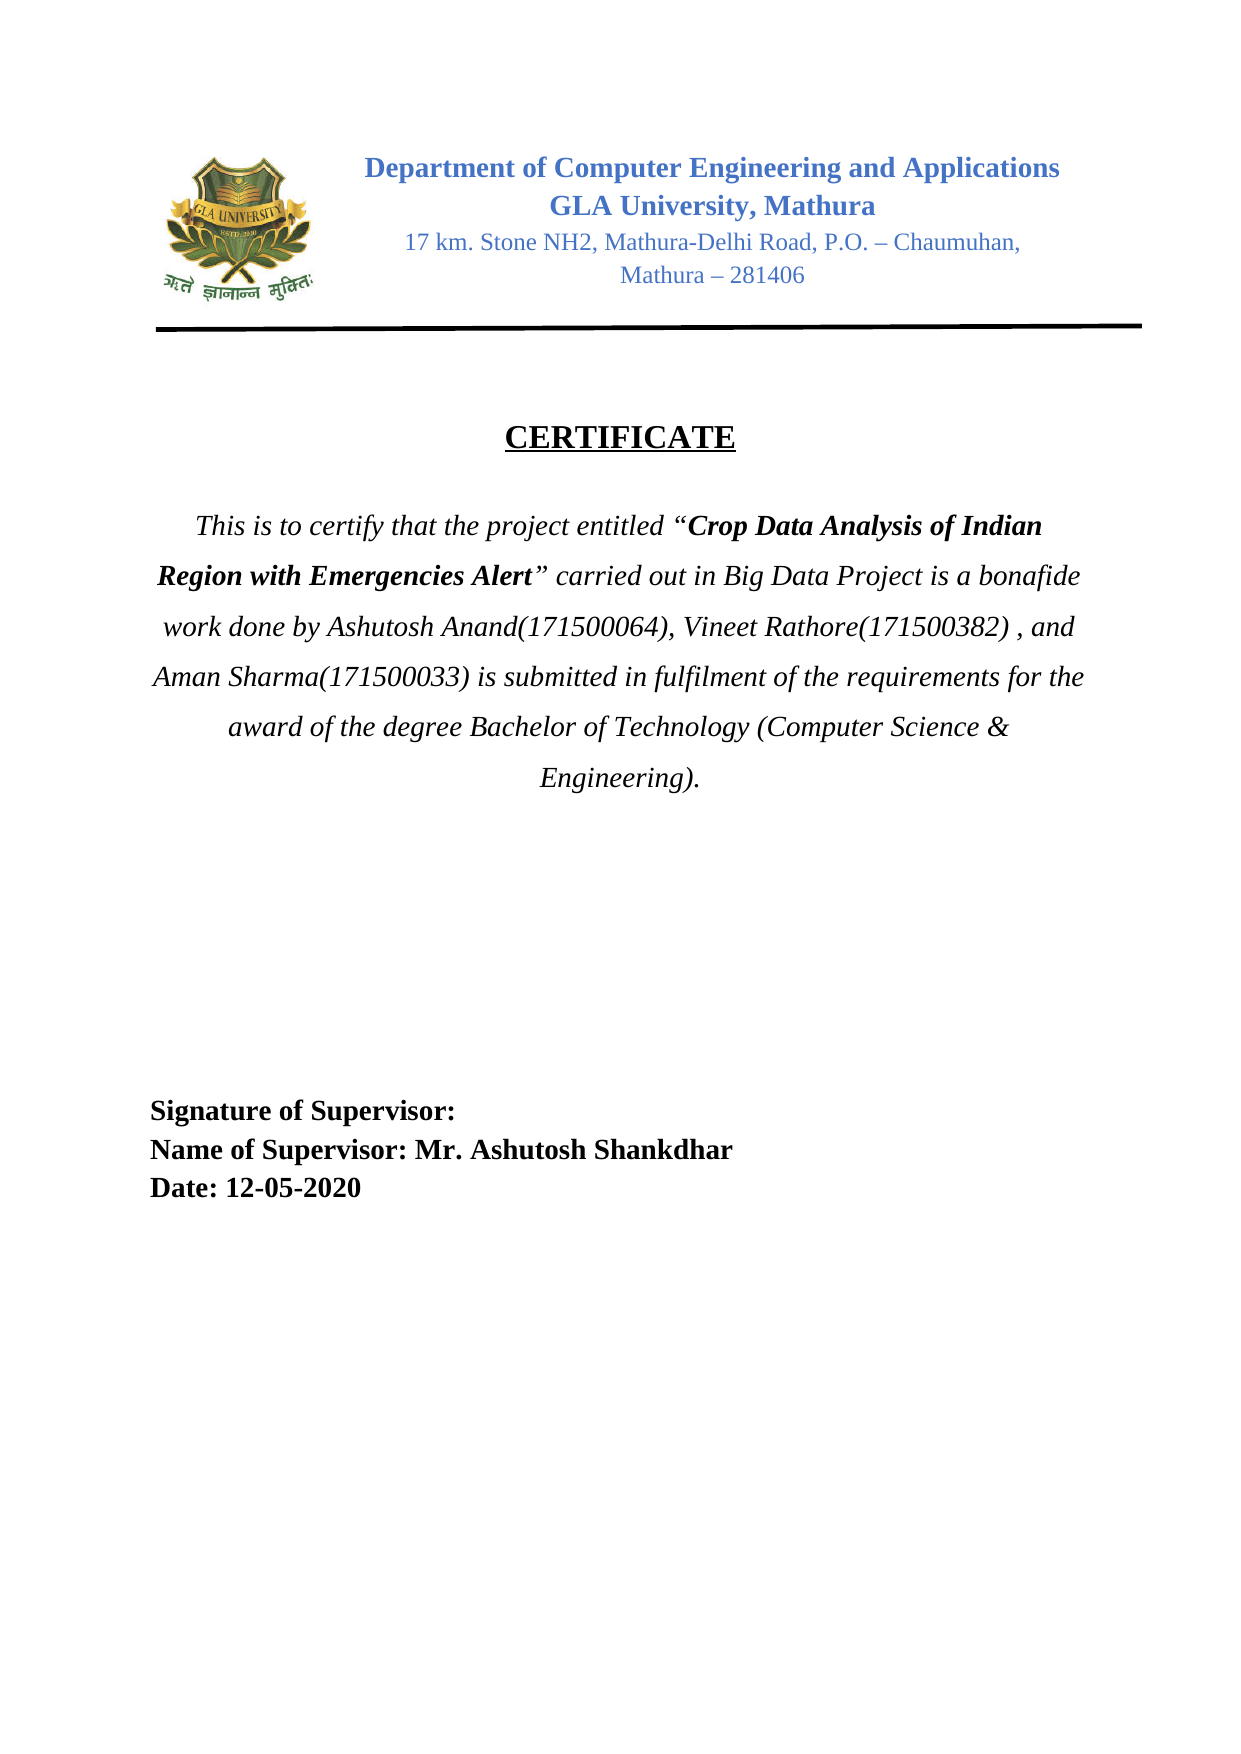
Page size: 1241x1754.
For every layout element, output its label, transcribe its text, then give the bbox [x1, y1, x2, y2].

text Date: 12-05-2020 [150, 1170, 1090, 1204]
text Signature of Supervisor: [150, 1093, 1090, 1127]
text 17 km. Stone NH2, Mathura-Delhi Road, P.O. – Chaumuhan, [316, 227, 1090, 256]
text Mathura – 281406 [316, 260, 1090, 289]
text Department of Computer Engineering and Applications [316, 150, 1090, 183]
text This is to certify that the project entitled “Crop Data Analysis of Indian Region with Emergencies Alert” carried out in Big Data Project is a bonafide work done by Ashutosh Anand(171500064), Vineet Rathore(171500382) , and Aman Sharma(171500033) is submitted in fulfilment of the requirements for the award of the degree Bachelor of Technology (Computer Science & Engineering). [150, 508, 1090, 793]
text GLA University, Mathura [316, 188, 1090, 222]
text Name of Supervisor: Mr. Ashutosh Shankdhar [150, 1132, 1090, 1165]
picture [150, 150, 316, 316]
subtitle CERTIFICATE [150, 417, 1090, 456]
